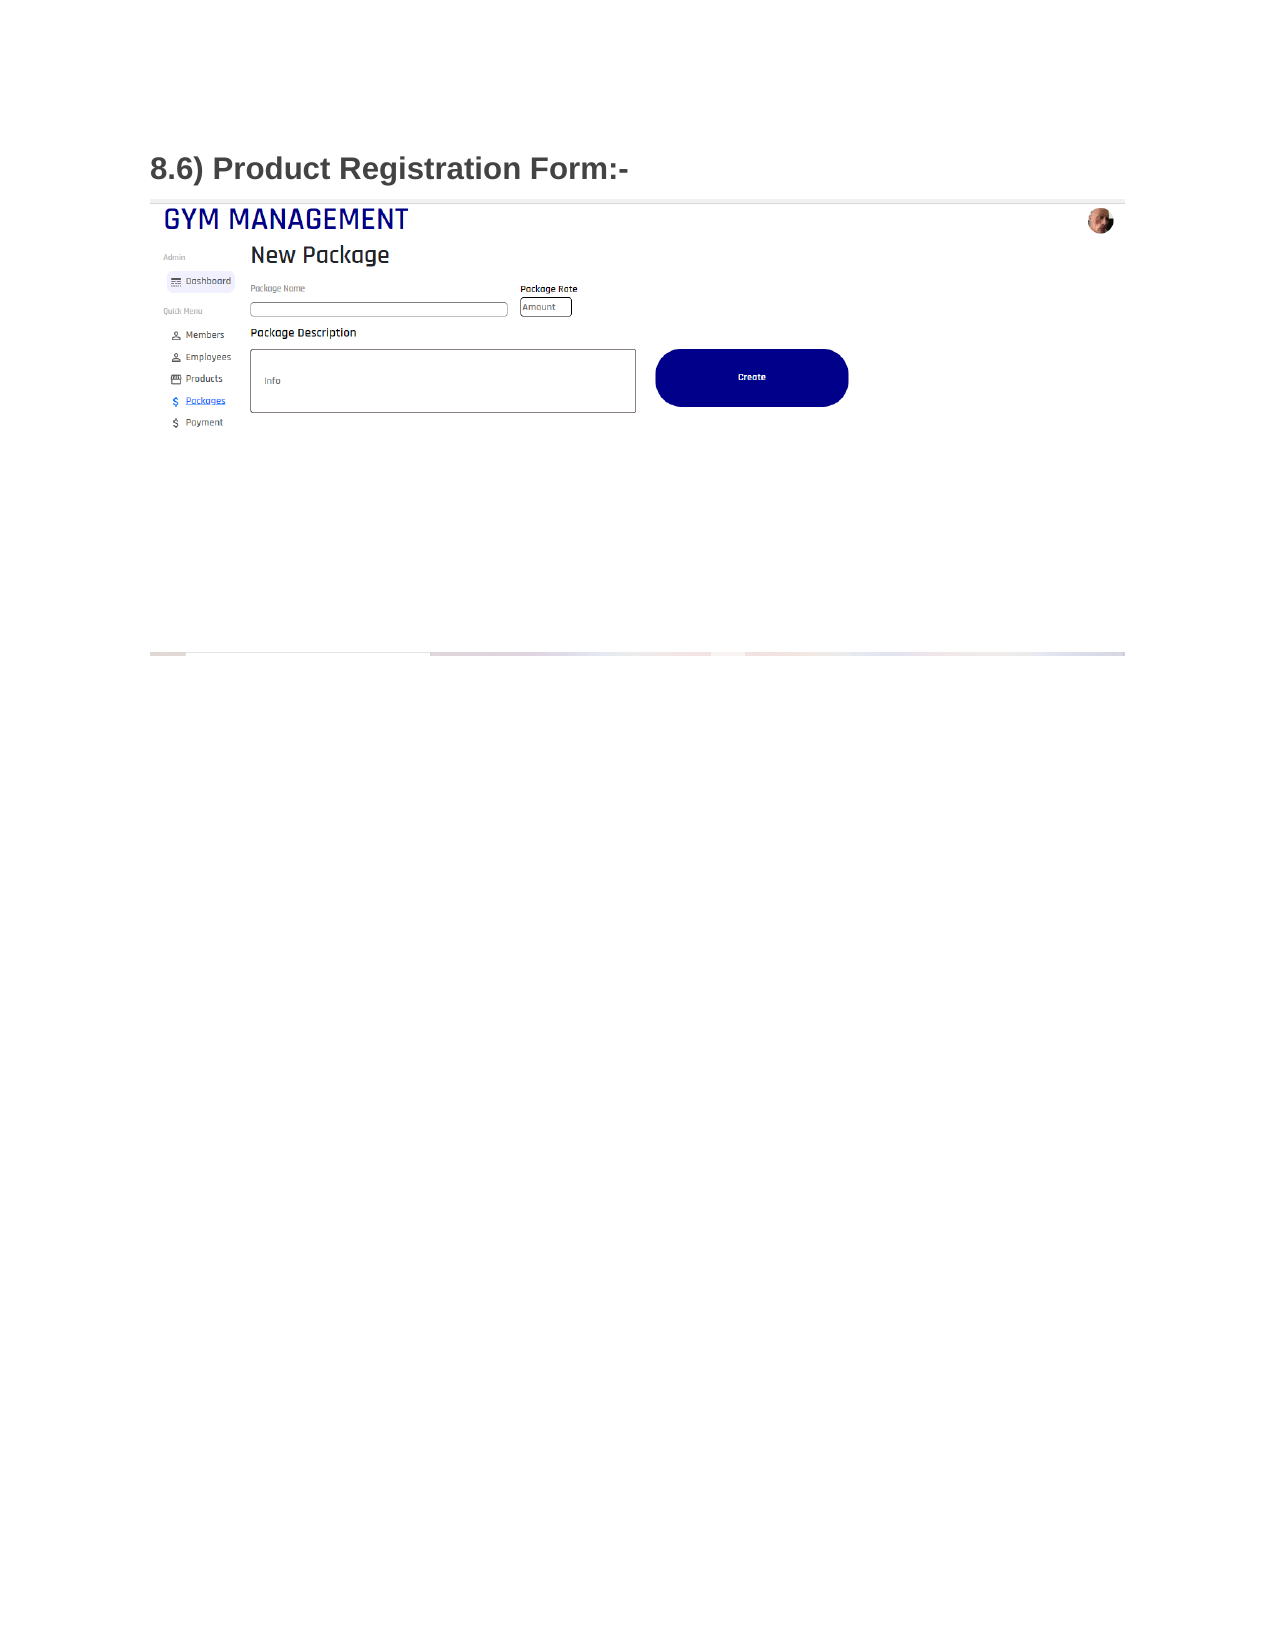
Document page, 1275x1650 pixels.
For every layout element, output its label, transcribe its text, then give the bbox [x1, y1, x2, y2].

picture [150, 199, 1125, 656]
subtitle 8.6) Product Registration Form:- [150, 150, 1125, 186]
